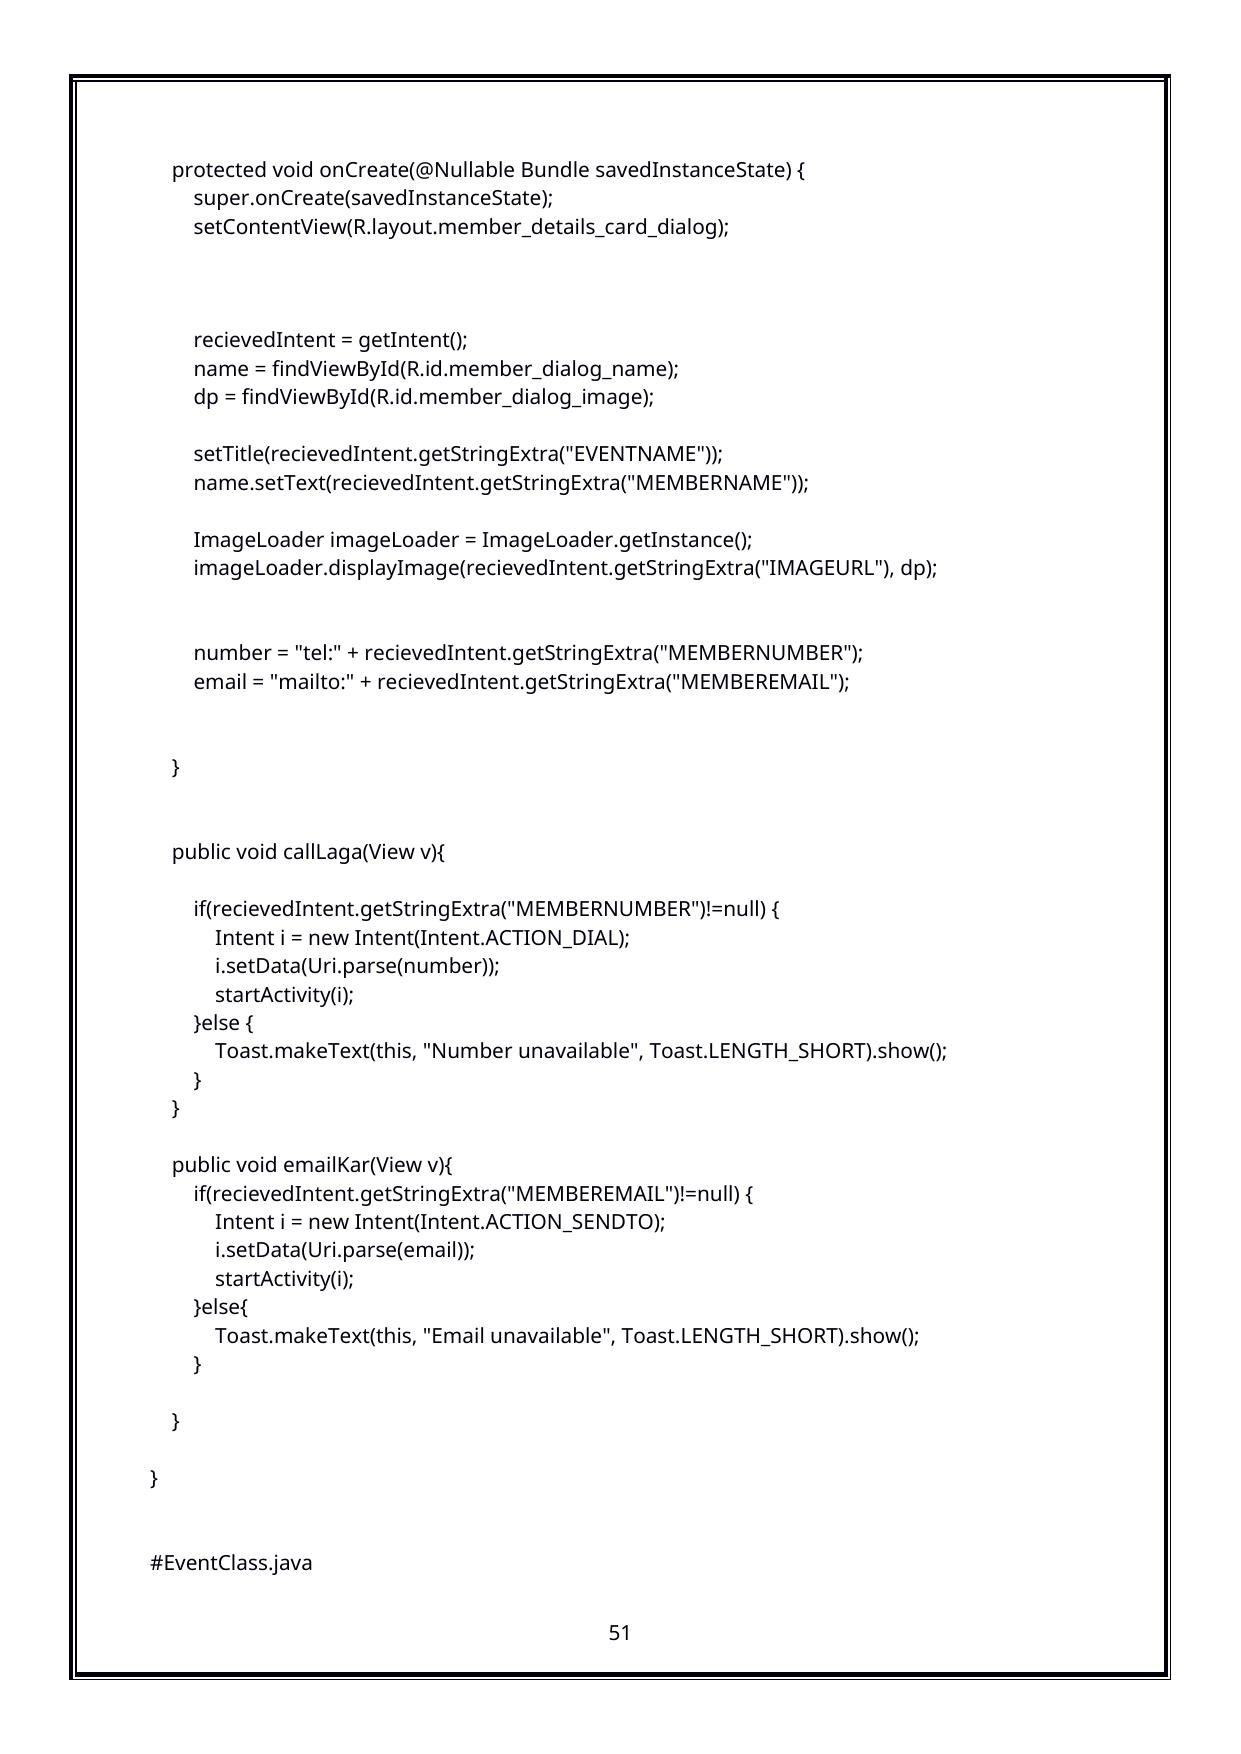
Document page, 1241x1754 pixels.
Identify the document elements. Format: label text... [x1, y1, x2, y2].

text recievedIntent = getIntent(); [150, 326, 1090, 354]
text }else{ [150, 1292, 1090, 1321]
text i.setData(Uri.parse(email)); [150, 1236, 1090, 1264]
text public void callLaga(View v){ [150, 837, 1090, 866]
text Intent i = new Intent(Intent.ACTION_DIAL); [150, 923, 1090, 951]
text ImageLoader imageLoader = ImageLoader.getInstance(); [150, 525, 1090, 553]
text } [150, 1093, 1090, 1122]
text Intent i = new Intent(Intent.ACTION_SENDTO); [150, 1207, 1090, 1236]
text #EventClass.java [150, 1548, 1090, 1577]
text imageLoader.displayImage(recievedIntent.getStringExtra("IMAGEURL"), dp); [150, 553, 1090, 582]
text setTitle(recievedIntent.getStringExtra("EVENTNAME")); [150, 439, 1090, 468]
text startActivity(i); [150, 980, 1090, 1008]
text Toast.makeText(this, "Email unavailable", Toast.LENGTH_SHORT).show(); [150, 1321, 1090, 1349]
text } [150, 1463, 1090, 1492]
text } [150, 1349, 1090, 1378]
text } [150, 1065, 1090, 1093]
text name.setText(recievedIntent.getStringExtra("MEMBERNAME")); [150, 468, 1090, 496]
text name = findViewById(R.id.member_dialog_name); [150, 354, 1090, 382]
text if(recievedIntent.getStringExtra("MEMBEREMAIL")!=null) { [150, 1179, 1090, 1207]
text }else { [150, 1008, 1090, 1037]
text } [150, 752, 1090, 781]
text number = "tel:" + recievedIntent.getStringExtra("MEMBERNUMBER"); [150, 638, 1090, 667]
text email = "mailto:" + recievedIntent.getStringExtra("MEMBEREMAIL"); [150, 667, 1090, 695]
text startActivity(i); [150, 1264, 1090, 1292]
text protected void onCreate(@Nullable Bundle savedInstanceState) { [150, 155, 1090, 183]
text super.onCreate(savedInstanceState); [150, 183, 1090, 212]
text i.setData(Uri.parse(number)); [150, 951, 1090, 980]
text setContentView(R.layout.member_details_card_dialog); [150, 212, 1090, 240]
text Toast.makeText(this, "Number unavailable", Toast.LENGTH_SHORT).show(); [150, 1037, 1090, 1065]
text if(recievedIntent.getStringExtra("MEMBERNUMBER")!=null) { [150, 894, 1090, 923]
text dp = findViewById(R.id.member_dialog_image); [150, 382, 1090, 411]
text public void emailKar(View v){ [150, 1150, 1090, 1179]
text } [150, 1406, 1090, 1435]
